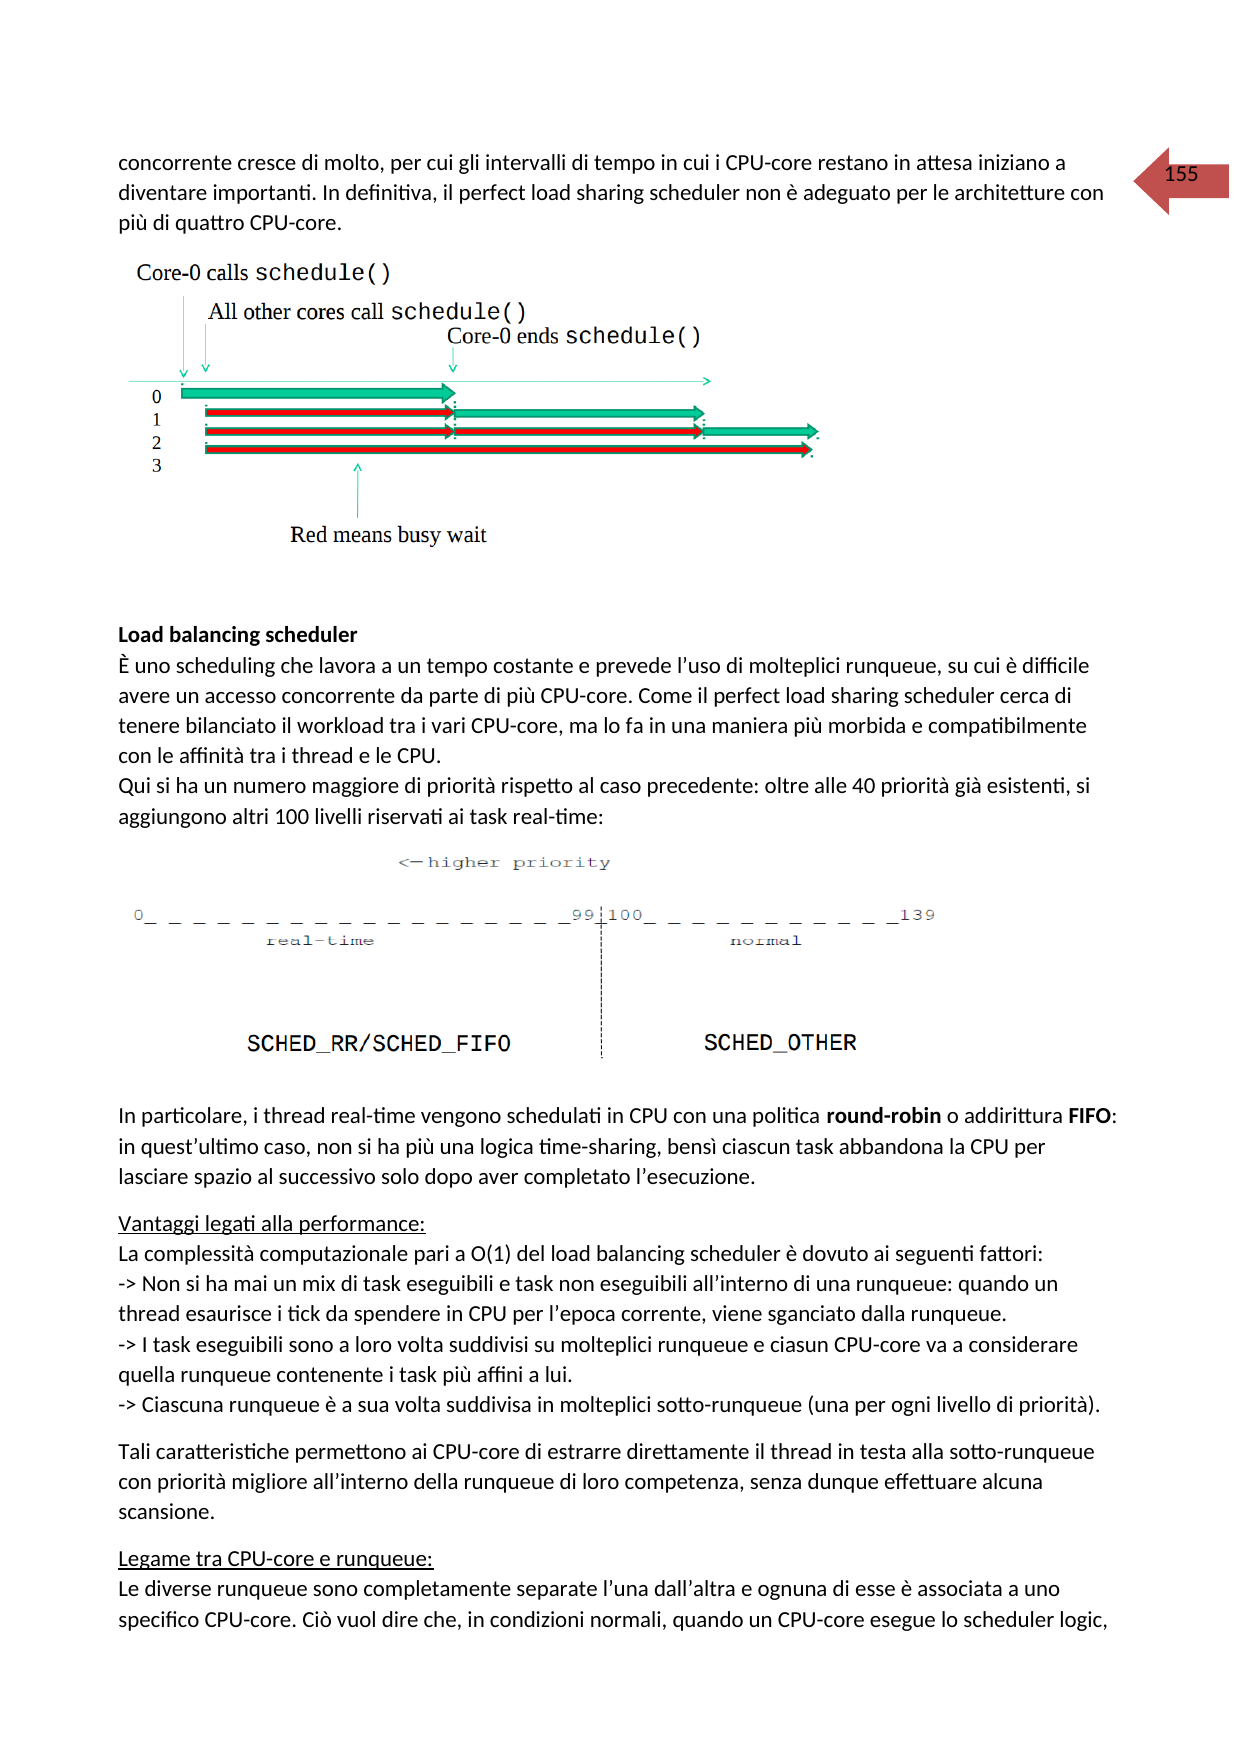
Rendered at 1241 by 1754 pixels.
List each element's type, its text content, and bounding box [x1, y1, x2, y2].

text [118, 1544, 1122, 1633]
picture [118, 848, 952, 1083]
picture [118, 255, 825, 555]
text Tali caratteristiche permettono ai CPU-core di estrarre direttamente il thread in testa alla sotto-runqueue con priorità migliore all’interno della runqueue di loro competenza, senza dunque effettuare alcuna scansione. [118, 1437, 1122, 1525]
text Load balancing scheduler È uno scheduling che lavora a un tempo costante e prevede l’uso di molteplici runqueue, su cui è difficile avere un accesso concorrente da parte di più CPU-core. Come il perfect load sharing scheduler cerca di tenere bilanciato il workload tra i vari CPU-core, ma lo fa in una maniera più morbida e compatibilmente con le affinità tra i thread e le CPU. Qui si ha un numero maggiore di priorità rispetto al caso precedente: oltre alle 40 priorità già esistenti, si aggiungono altri 100 livelli riservati ai task real-time: [118, 621, 1122, 830]
text Vantaggi legati alla performance: La complessità computazionale pari a O(1) del load balancing scheduler è dovuto ai seguenti fattori: -> Non si ha mai un mix di task eseguibili e task non eseguibili all’interno di una runqueue: quando un thread esaurisce i tick da spendere in CPU per l’epoca corrente, viene sganciato dalla runqueue. -> I task eseguibili sono a loro volta suddivisi su molteplici runqueue e ciasun CPU-core va a considerare quella runqueue contenente i task più affini a lui. -> Ciascuna runqueue è a sua volta suddivisa in molteplici sotto-runqueue (una per ogni livello di priorità). [118, 1209, 1122, 1418]
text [118, 148, 1122, 236]
text In particolare, i thread real-time vengono schedulati in CPU con una politica round-robin o addirittura FIFO: in quest’ultimo caso, non si ha più una logica time-sharing, bensì ciascun task abbandona la CPU per lasciare spazio al successivo solo dopo aver completato l’esecuzione. [118, 1102, 1122, 1190]
